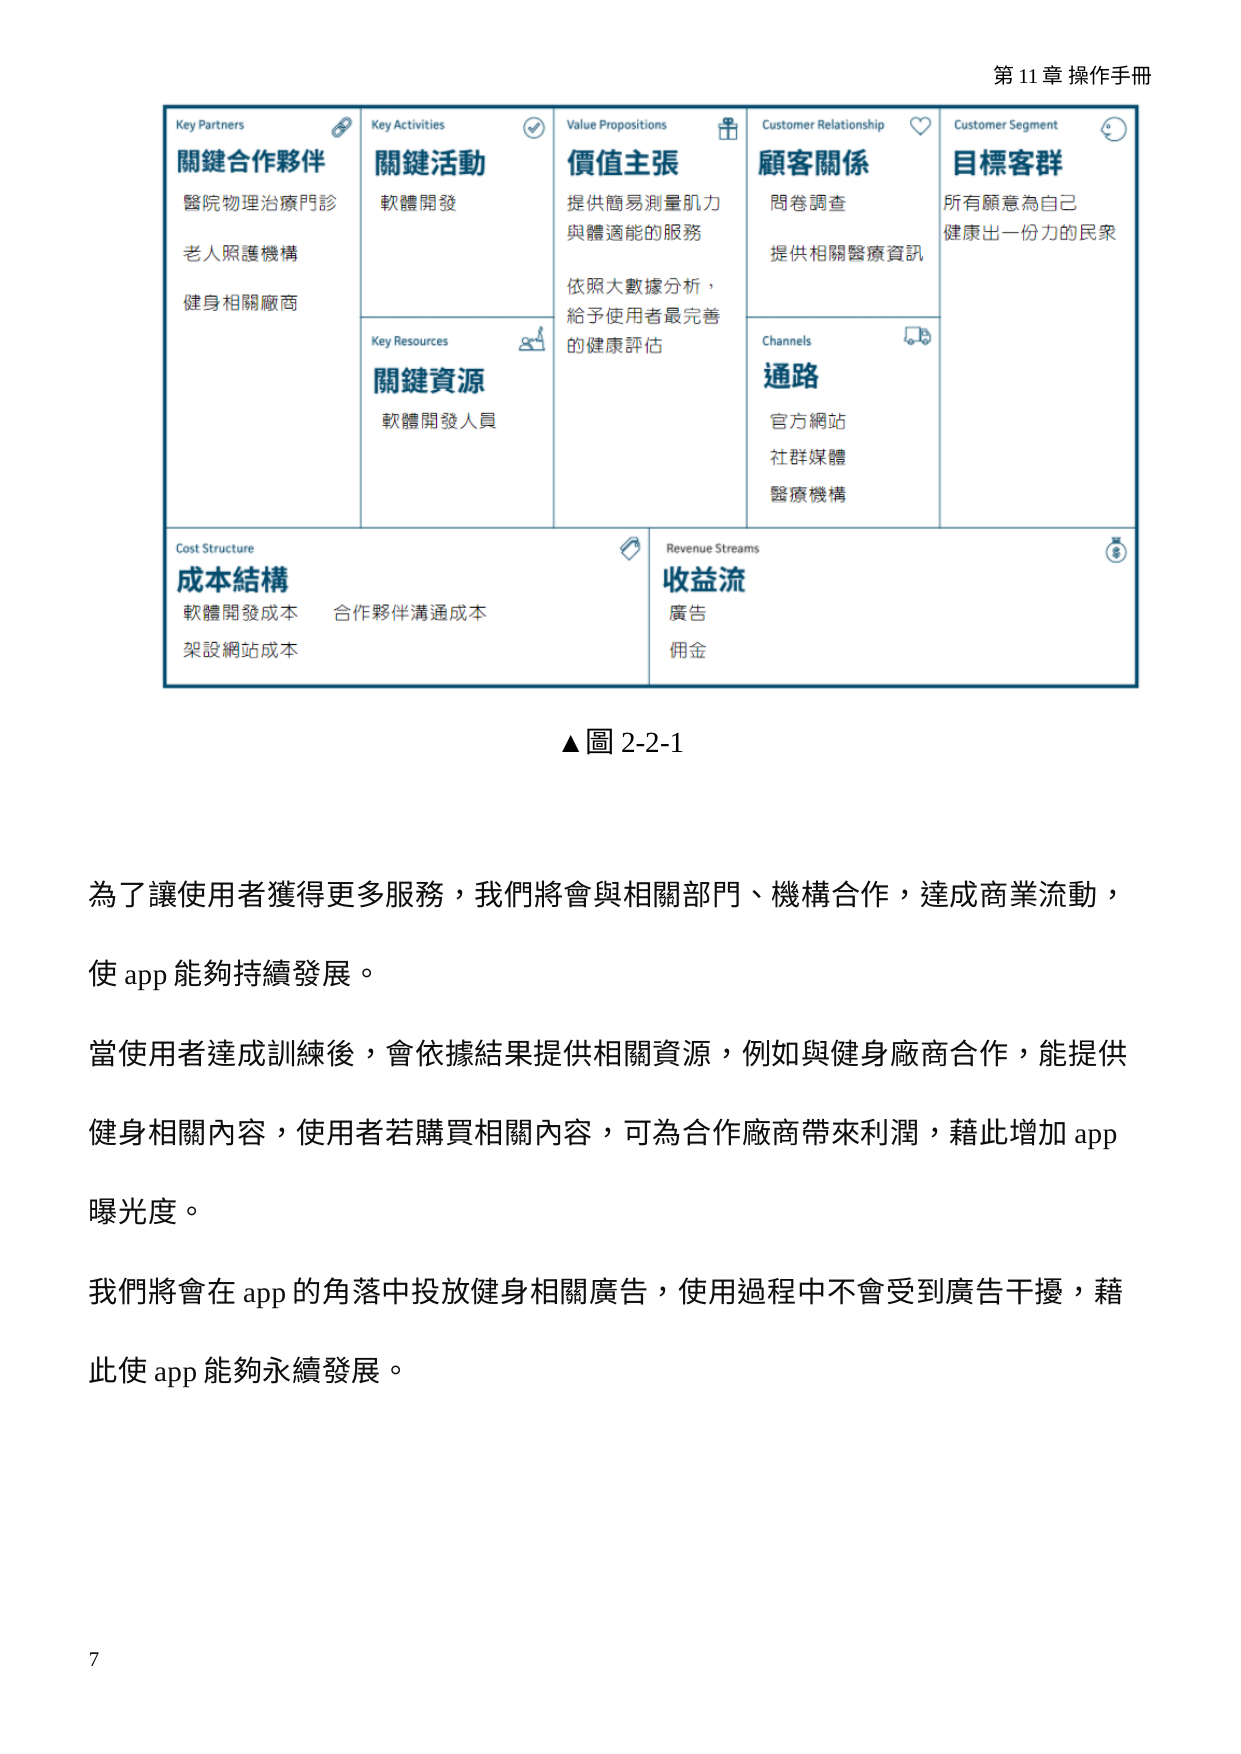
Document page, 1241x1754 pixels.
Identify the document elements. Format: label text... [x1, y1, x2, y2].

text 為了讓使用者獲得更多服務，我們將會與相關部門、機構合作，達成商業流動，使app能夠持續發展。 [89, 853, 1152, 1012]
picture [150, 94, 1151, 701]
text 當使用者達成訓練後，會依據結果提供相關資源，例如與健身廠商合作，能提供健身相關內容，使用者若購買相關內容，可為合作廠商帶來利潤，藉此增加app曝光度。 我們將會在app的角落中投放健身相關廣告，使用過程中不會受到廣告干擾，藉此使app能夠永續發展。 [89, 1012, 1152, 1409]
